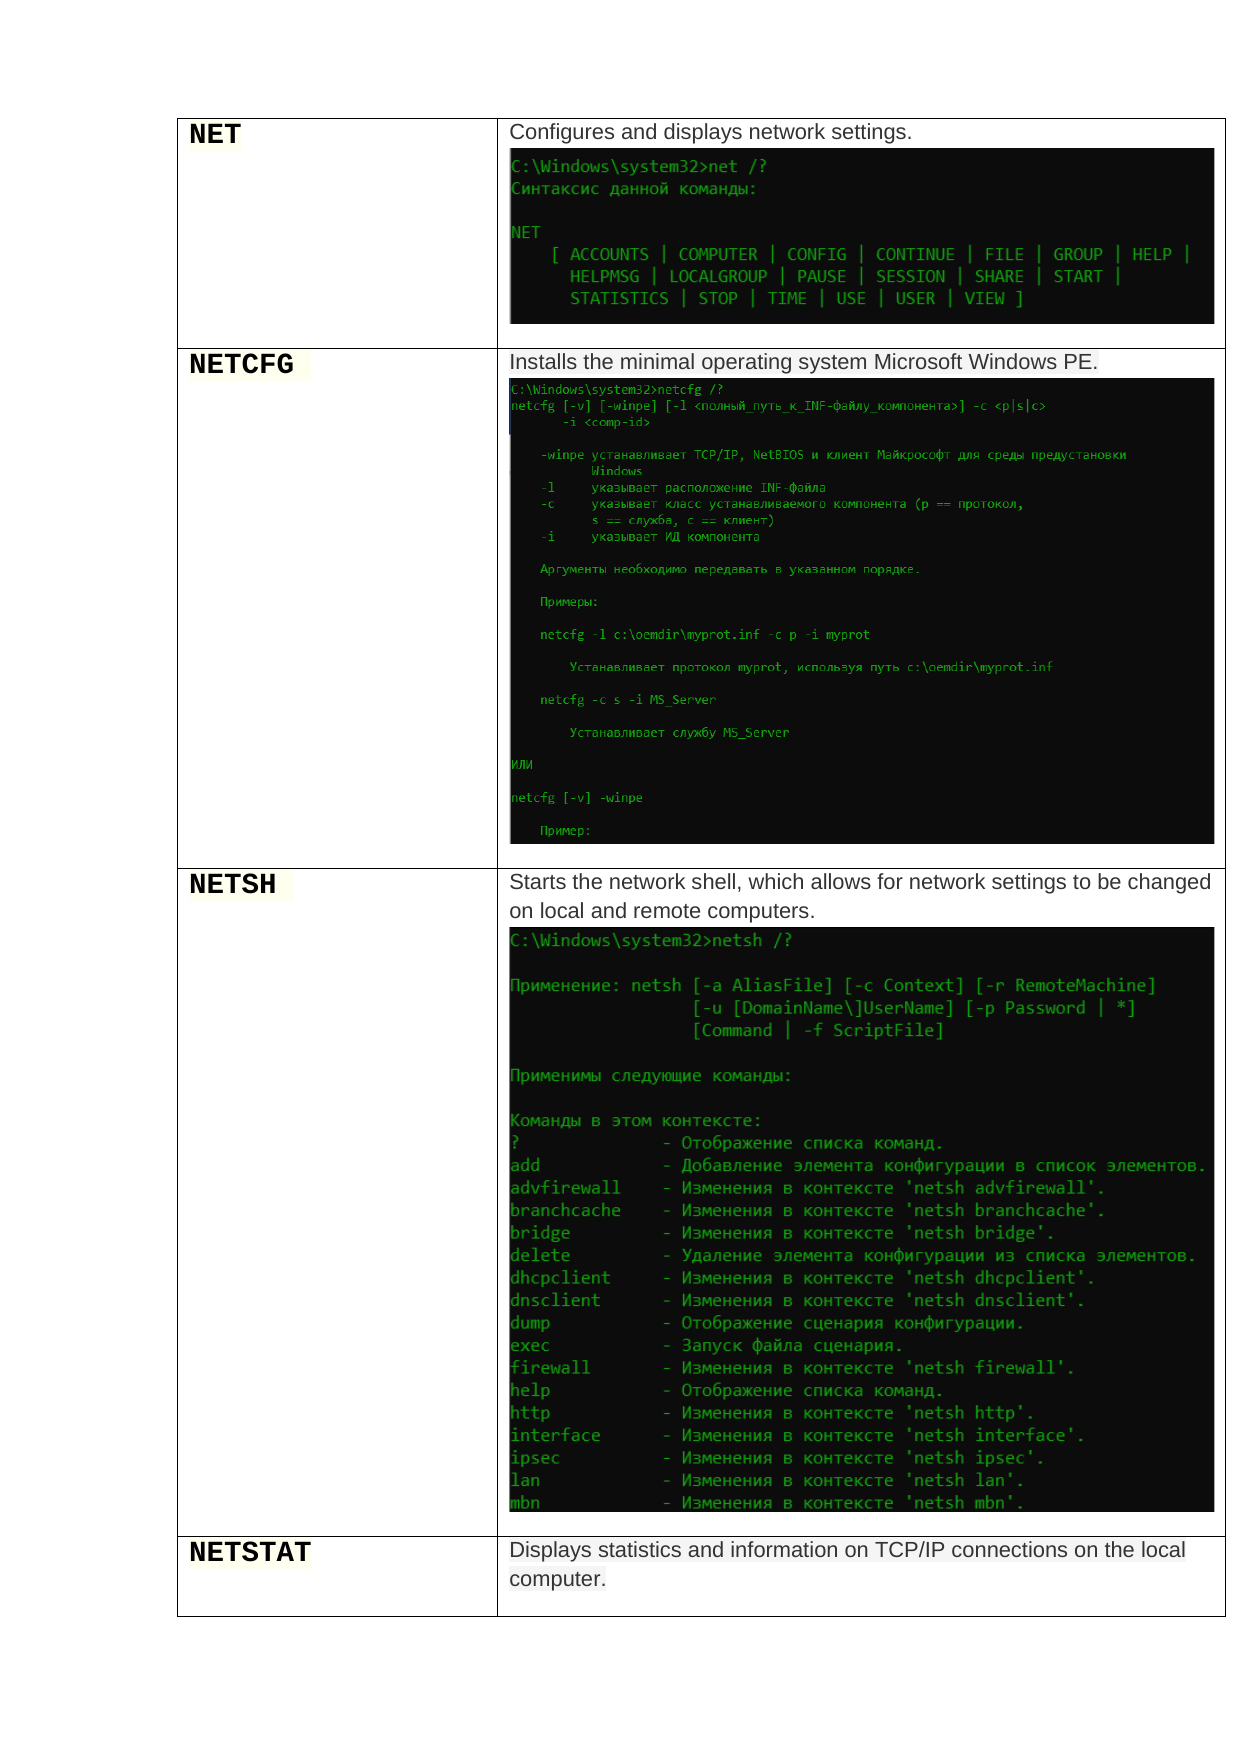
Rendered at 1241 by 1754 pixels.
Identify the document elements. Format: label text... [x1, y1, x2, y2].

table_cell Configures and displays network settings. [498, 119, 1225, 348]
picture [509, 148, 1215, 324]
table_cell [498, 1537, 1225, 1616]
picture [509, 927, 1215, 1512]
table_cell NETSH [178, 869, 497, 1536]
table_cell NETSTAT [178, 1537, 497, 1616]
table_cell NETCFG [178, 349, 497, 868]
table_cell Installs the minimal operating system Microsoft Windows PE. [498, 349, 1225, 868]
picture [509, 378, 1215, 844]
table_cell NET [178, 119, 497, 348]
table_cell Starts the network shell, which allows for network settings to be changed on local and remote computers. [498, 869, 1225, 1536]
